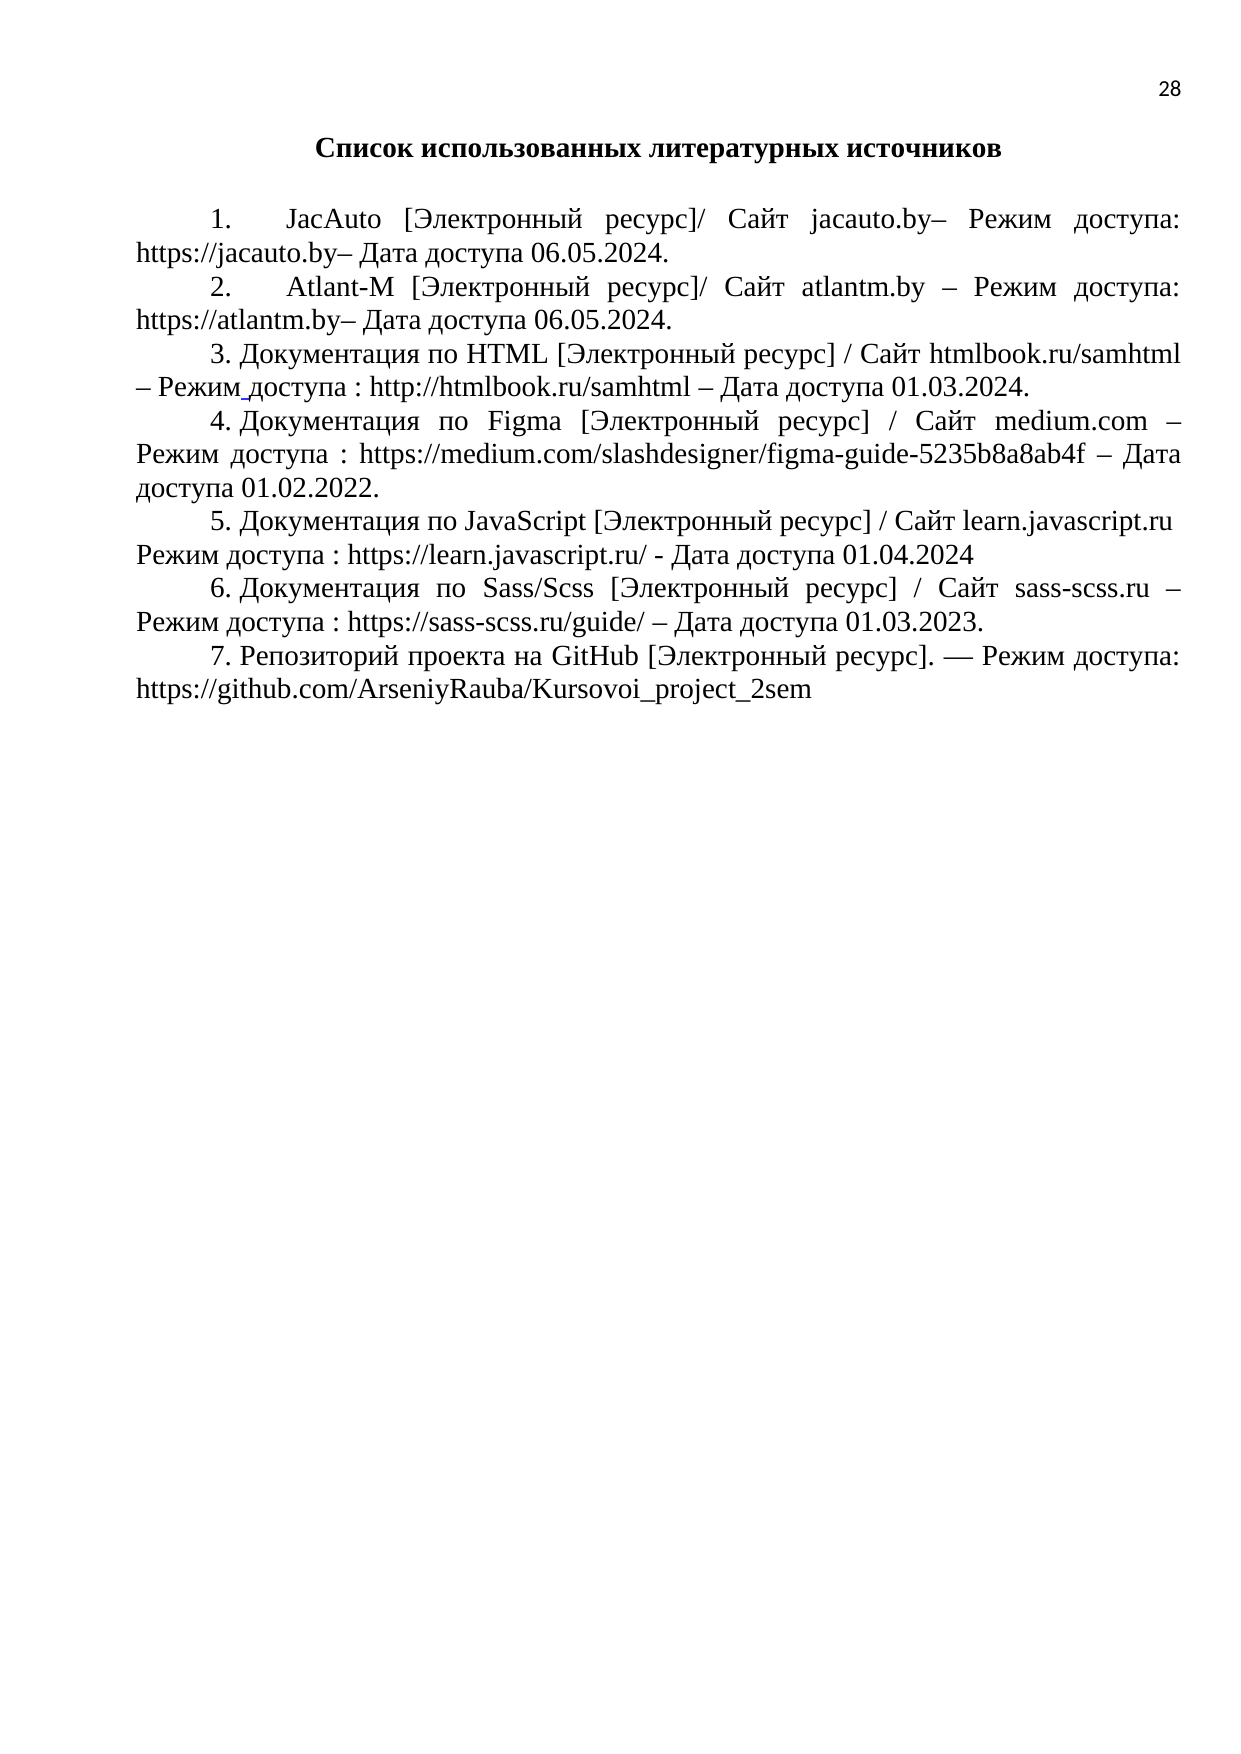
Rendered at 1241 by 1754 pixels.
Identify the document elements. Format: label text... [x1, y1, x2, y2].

list Репозиторий проекта на GitHub [Электронный ресурс]. — Режим доступа: https://github.com/ArseniyRauba/Kursovoi_project_2sem [136, 638, 1181, 705]
list Документация по Sass/Scss [Электронный ресурс] / Сайт sass-scss.ru – Режим доступа : https://sass-scss.ru/guide/ – Дата доступа 01.03.2023. [136, 571, 1181, 638]
list Atlant-M [Электронный ресурс]/ Сайт atlantm.by – Режим доступа: https://atlantm.by– Дата доступа 06.05.2024. [136, 269, 1181, 336]
list Документация по JavaScript [Электронный ресурс] / Сайт learn.javascript.ru [210, 503, 1181, 537]
list Документация по Figma [Электронный ресурс] / Сайт medium.com – Режим доступа : https://medium.com/slashdesigner/figma-guide-5235b8a8ab4f – Дата доступа 01.02.2022. [136, 403, 1181, 503]
list JacAuto [Электронный ресурс]/ Сайт jacauto.by– Режим доступа: https://jacauto.by– Дата доступа 06.05.2024. [136, 202, 1181, 269]
list Документация по HTML [Электронный ресурс] / Сайт htmlbook.ru/samhtml – Режим доступа : http://htmlbook.ru/samhtml – Дата доступа 01.03.2024. [136, 336, 1181, 403]
text Список использованных литературных источников [136, 131, 1181, 164]
text Режим доступа : https://learn.javascript.ru/ - Дата доступа 01.04.2024 [136, 537, 1181, 571]
